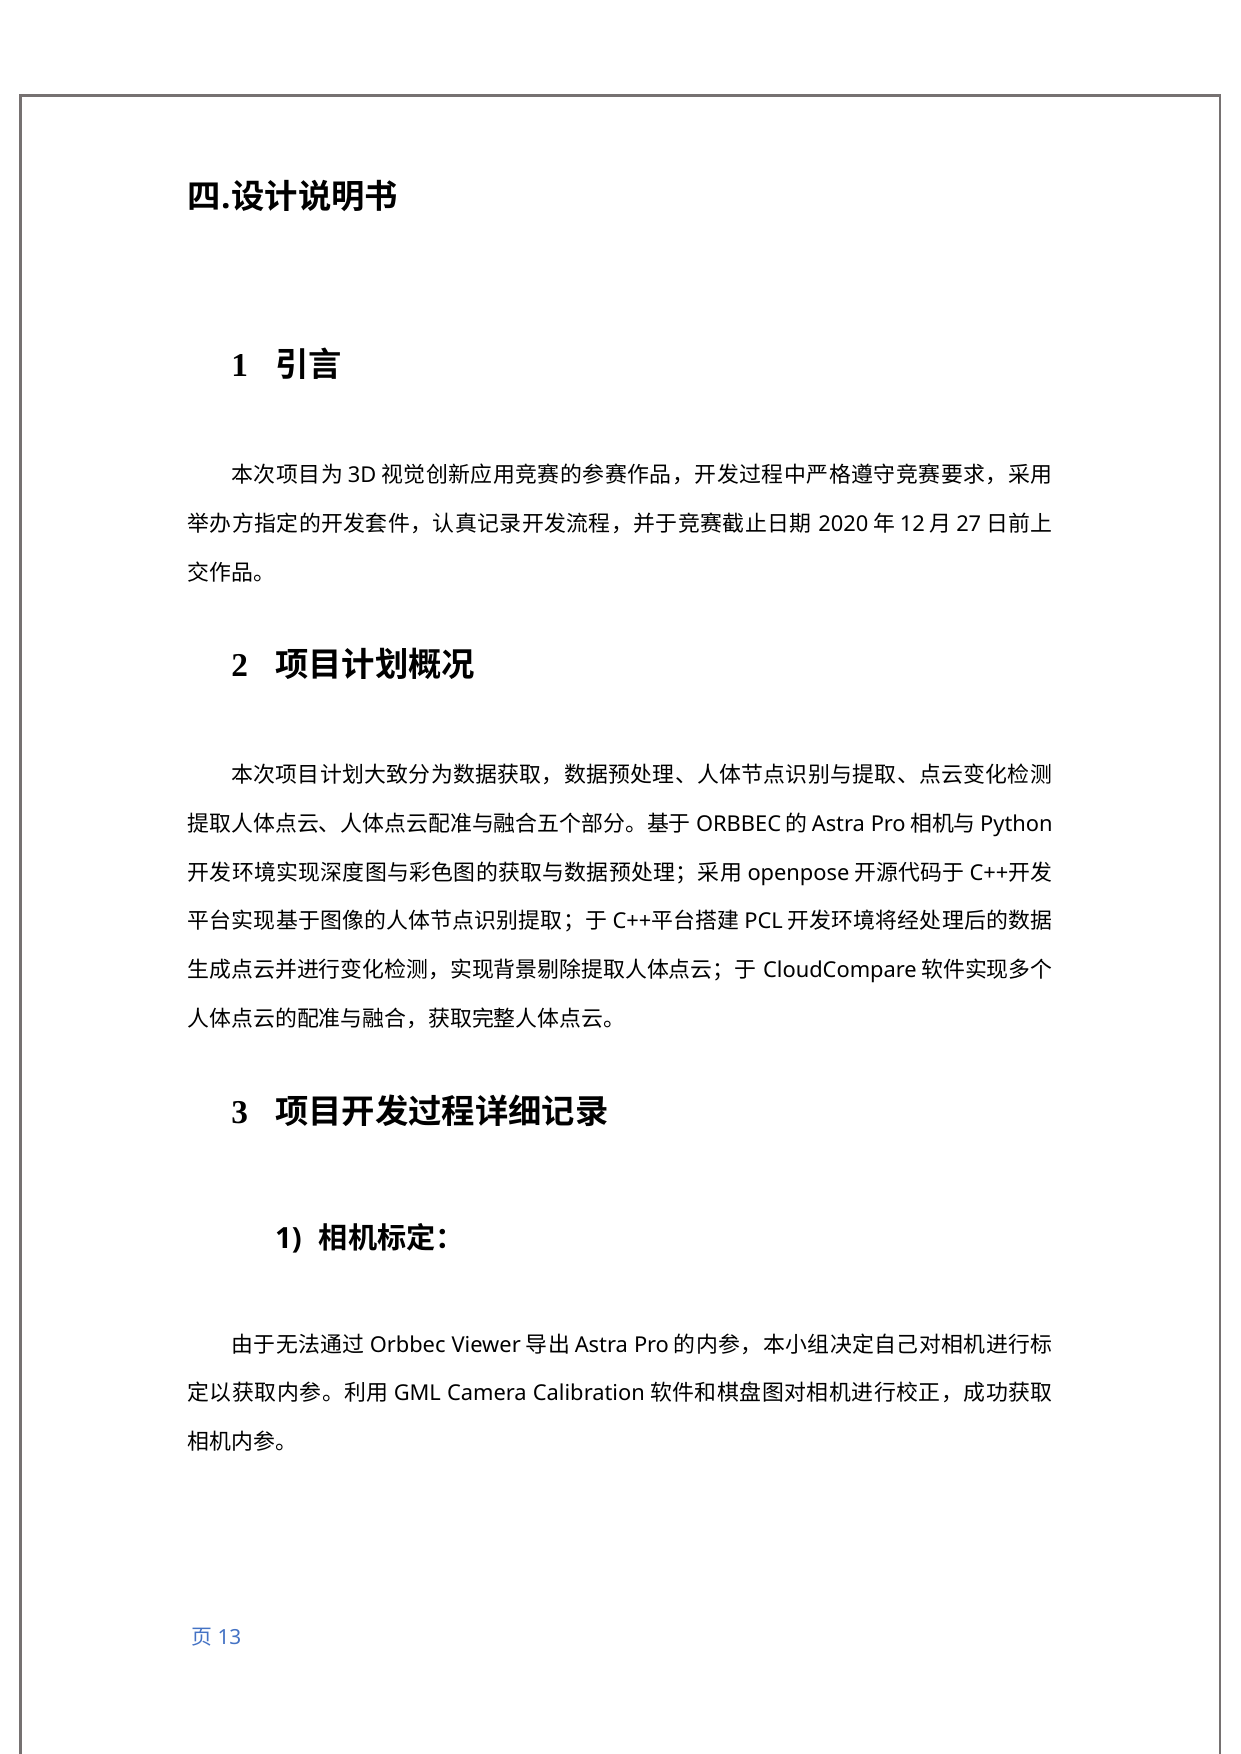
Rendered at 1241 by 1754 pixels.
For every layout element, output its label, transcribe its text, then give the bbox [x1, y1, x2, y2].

text 由于无法通过Orbbec Viewer导出Astra Pro的内参，本小组决定自己对相机进行标定以获取内参。利用GML Camera Calibration软件和棋盘图对相机进行校正，成功获取相机内参。 [187, 1326, 1053, 1456]
subtitle 设计说明书 [187, 162, 1053, 227]
subtitle 相机标定： [275, 1203, 1053, 1268]
subtitle 引言 [231, 329, 1053, 394]
subtitle 项目开发过程详细记录 [231, 1076, 1053, 1141]
subtitle 项目计划概况 [231, 630, 1053, 695]
text 本次项目计划大致分为数据获取，数据预处理、人体节点识别与提取、点云变化检测提取人体点云、人体点云配准与融合五个部分。基于ORBBEC的Astra Pro相机与Python开发环境实现深度图与彩色图的获取与数据预处理；采用openpose开源代码于C++开发平台实现基于图像的人体节点识别提取；于C++平台搭建PCL开发环境将经处理后的数据生成点云并进行变化检测，实现背景剔除提取人体点云；于CloudCompare软件实现多个人体点云的配准与融合，获取完整人体点云。 [187, 757, 1053, 1033]
text 本次项目为3D视觉创新应用竞赛的参赛作品，开发过程中严格遵守竞赛要求，采用举办方指定的开发套件，认真记录开发流程，并于竞赛截止日期2020年12月27日前上交作品。 [187, 457, 1053, 587]
